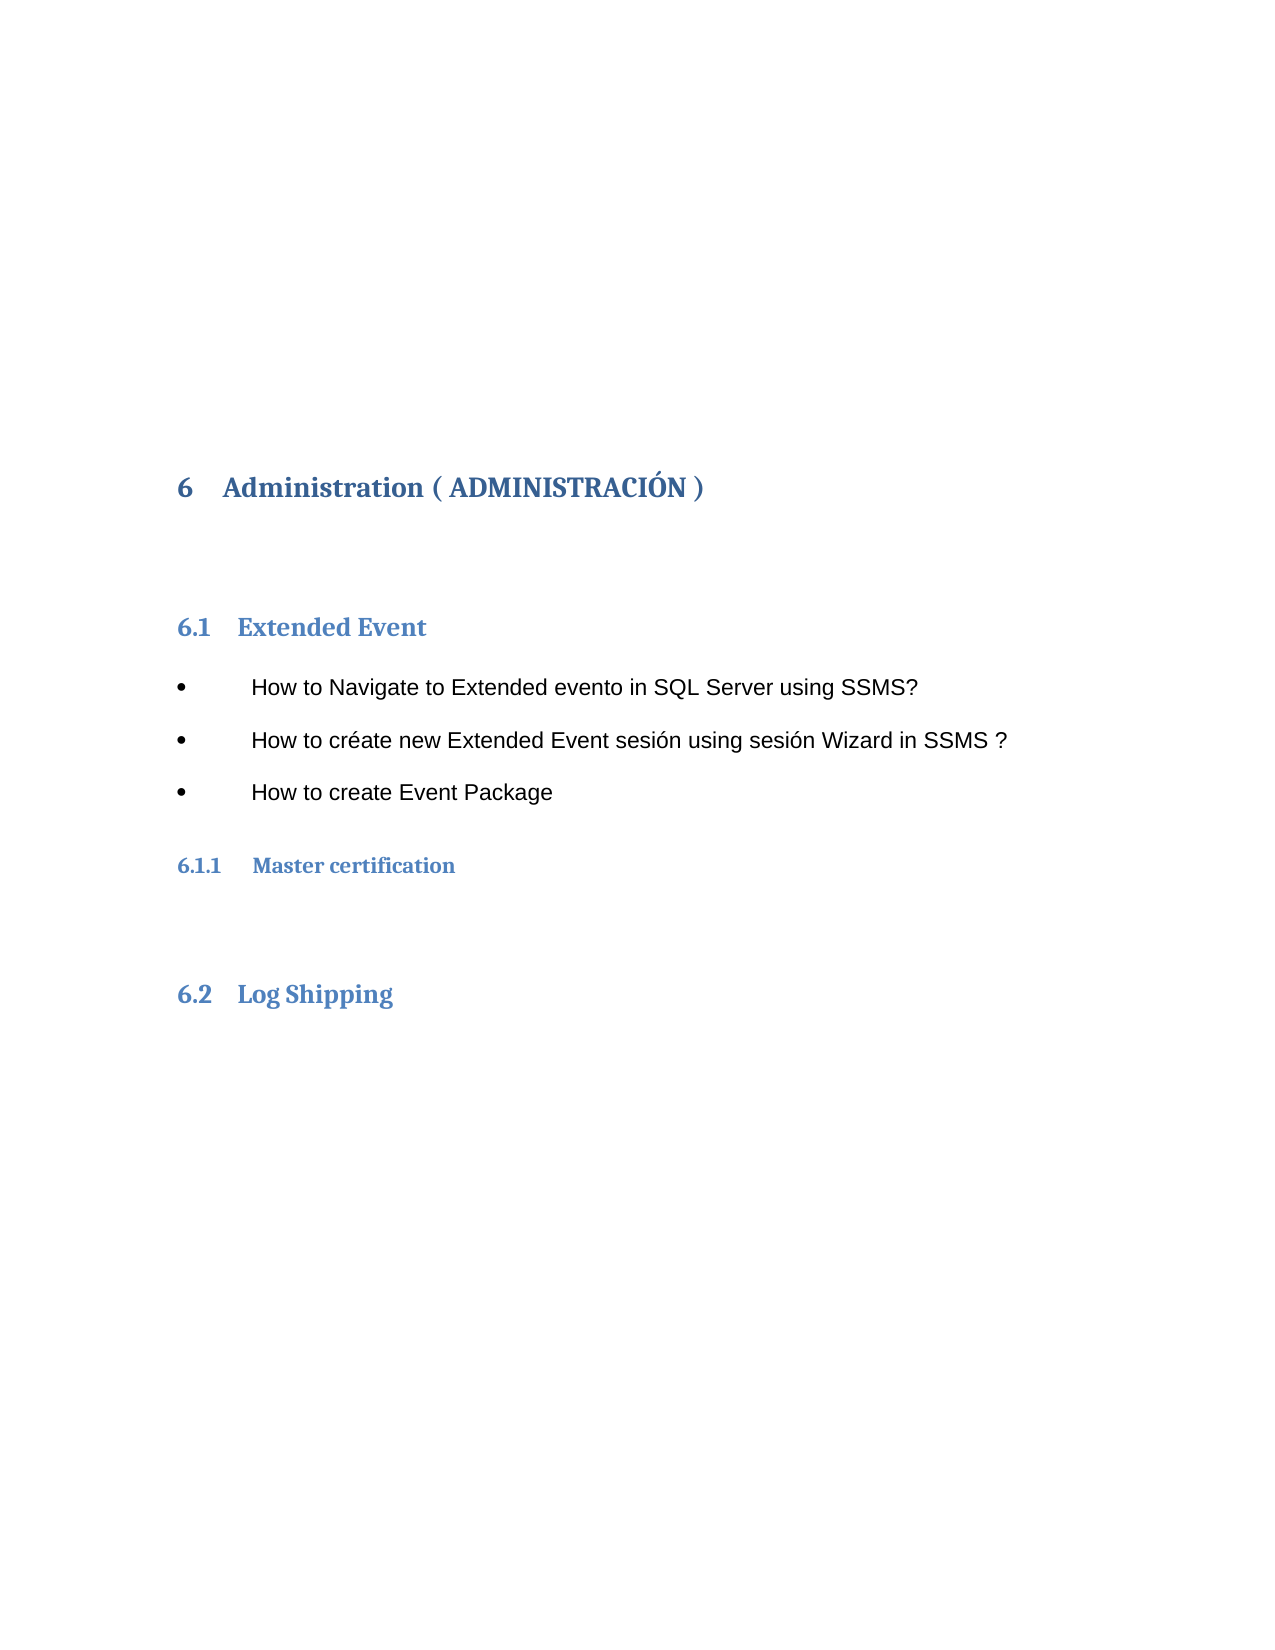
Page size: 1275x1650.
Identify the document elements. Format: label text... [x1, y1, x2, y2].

subtitle Extended Event [177, 612, 1098, 643]
subtitle Master certification [177, 853, 1098, 879]
list How to créate new Extended Event sesión using sesión Wizard in SSMS ? [177, 727, 1098, 753]
subtitle Log Shipping [177, 979, 1098, 1010]
subtitle Administration ( ADMINISTRACIÓN ) [177, 471, 1098, 504]
list How to Navigate to Extended evento in SQL Server using SSMS? [177, 674, 1098, 700]
list How to create Event Package [177, 779, 1098, 806]
